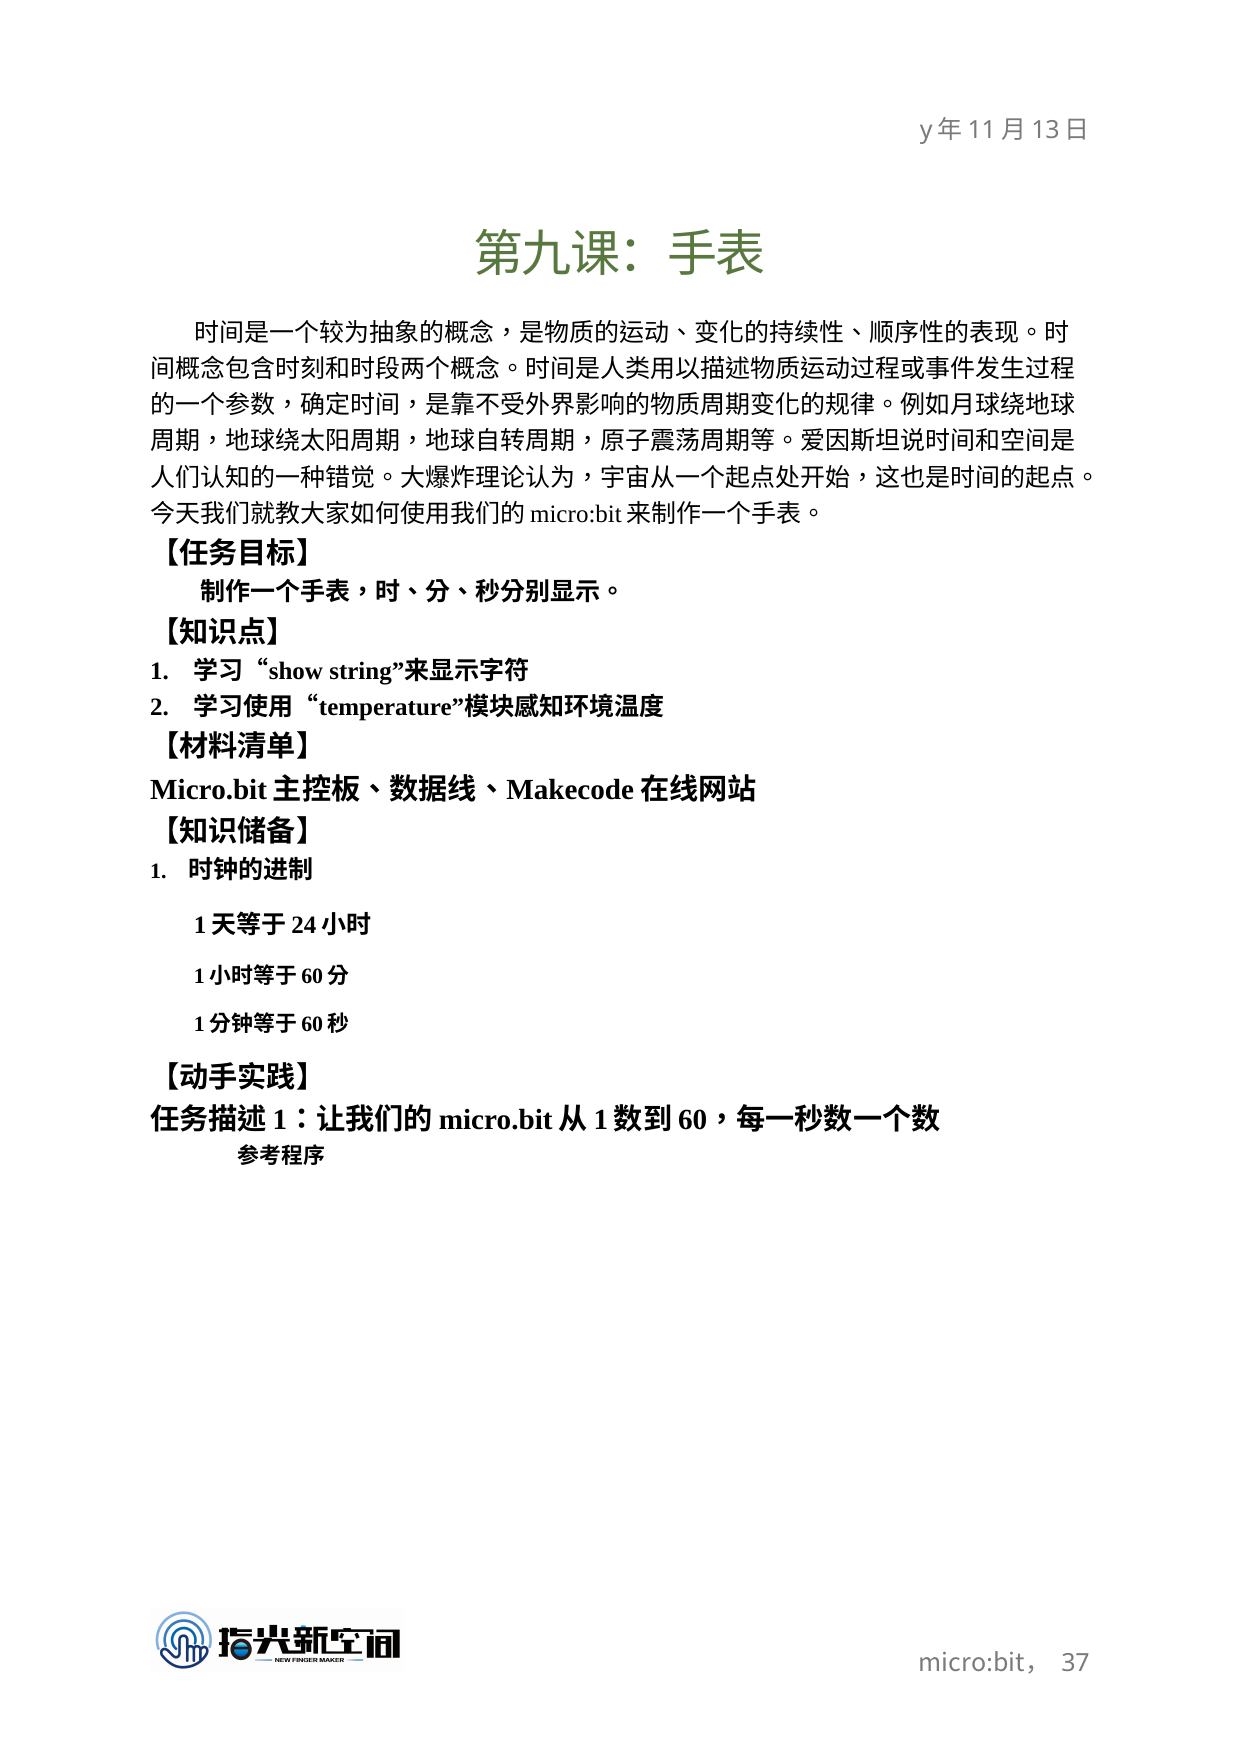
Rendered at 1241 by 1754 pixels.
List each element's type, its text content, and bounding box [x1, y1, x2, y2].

text 【动手实践】 [150, 1053, 1090, 1096]
text 1分钟等于60秒 [194, 1006, 1090, 1038]
text 1小时等于60分 [194, 958, 1090, 990]
text 制作一个手表，时、分、秒分别显示。 [150, 572, 1090, 608]
list 学习“show string”来显示字符 [150, 650, 1090, 687]
text 【材料清单】 [150, 723, 1090, 765]
text 【知识点】 [150, 608, 1090, 650]
text 任务描述1：让我们的micro.bit从1数到60，每一秒数一个数 [150, 1096, 1090, 1138]
text 时间是一个较为抽象的概念，是物质的运动、变化的持续性、顺序性的表现。时间概念包含时刻和时段两个概念。时间是人类用以描述物质运动过程或事件发生过程的一个参数，确定时间，是靠不受外界影响的物质周期变化的规律。例如月球绕地球周期，地球绕太阳周期，地球自转周期，原子震荡周期等。爱因斯坦说时间和空间是人们认知的一种错觉。大爆炸理论认为，宇宙从一个起点处开始，这也是时间的起点。今天我们就教大家如何使用我们的micro:bit来制作一个手表。 [150, 312, 1090, 529]
text 【知识储备】 [150, 807, 1090, 850]
text 参考程序 [237, 1138, 1090, 1170]
text 1天等于24小时 [194, 904, 1090, 940]
text Micro.bit主控板、数据线、Makecode在线网站 [150, 765, 1090, 807]
list 学习使用“temperature”模块感知环境温度 [150, 687, 1090, 723]
text 第九课：手表 [150, 225, 1090, 283]
picture [150, 1609, 404, 1672]
list 时钟的进制 [150, 850, 1090, 886]
text 【任务目标】 [150, 529, 1090, 572]
